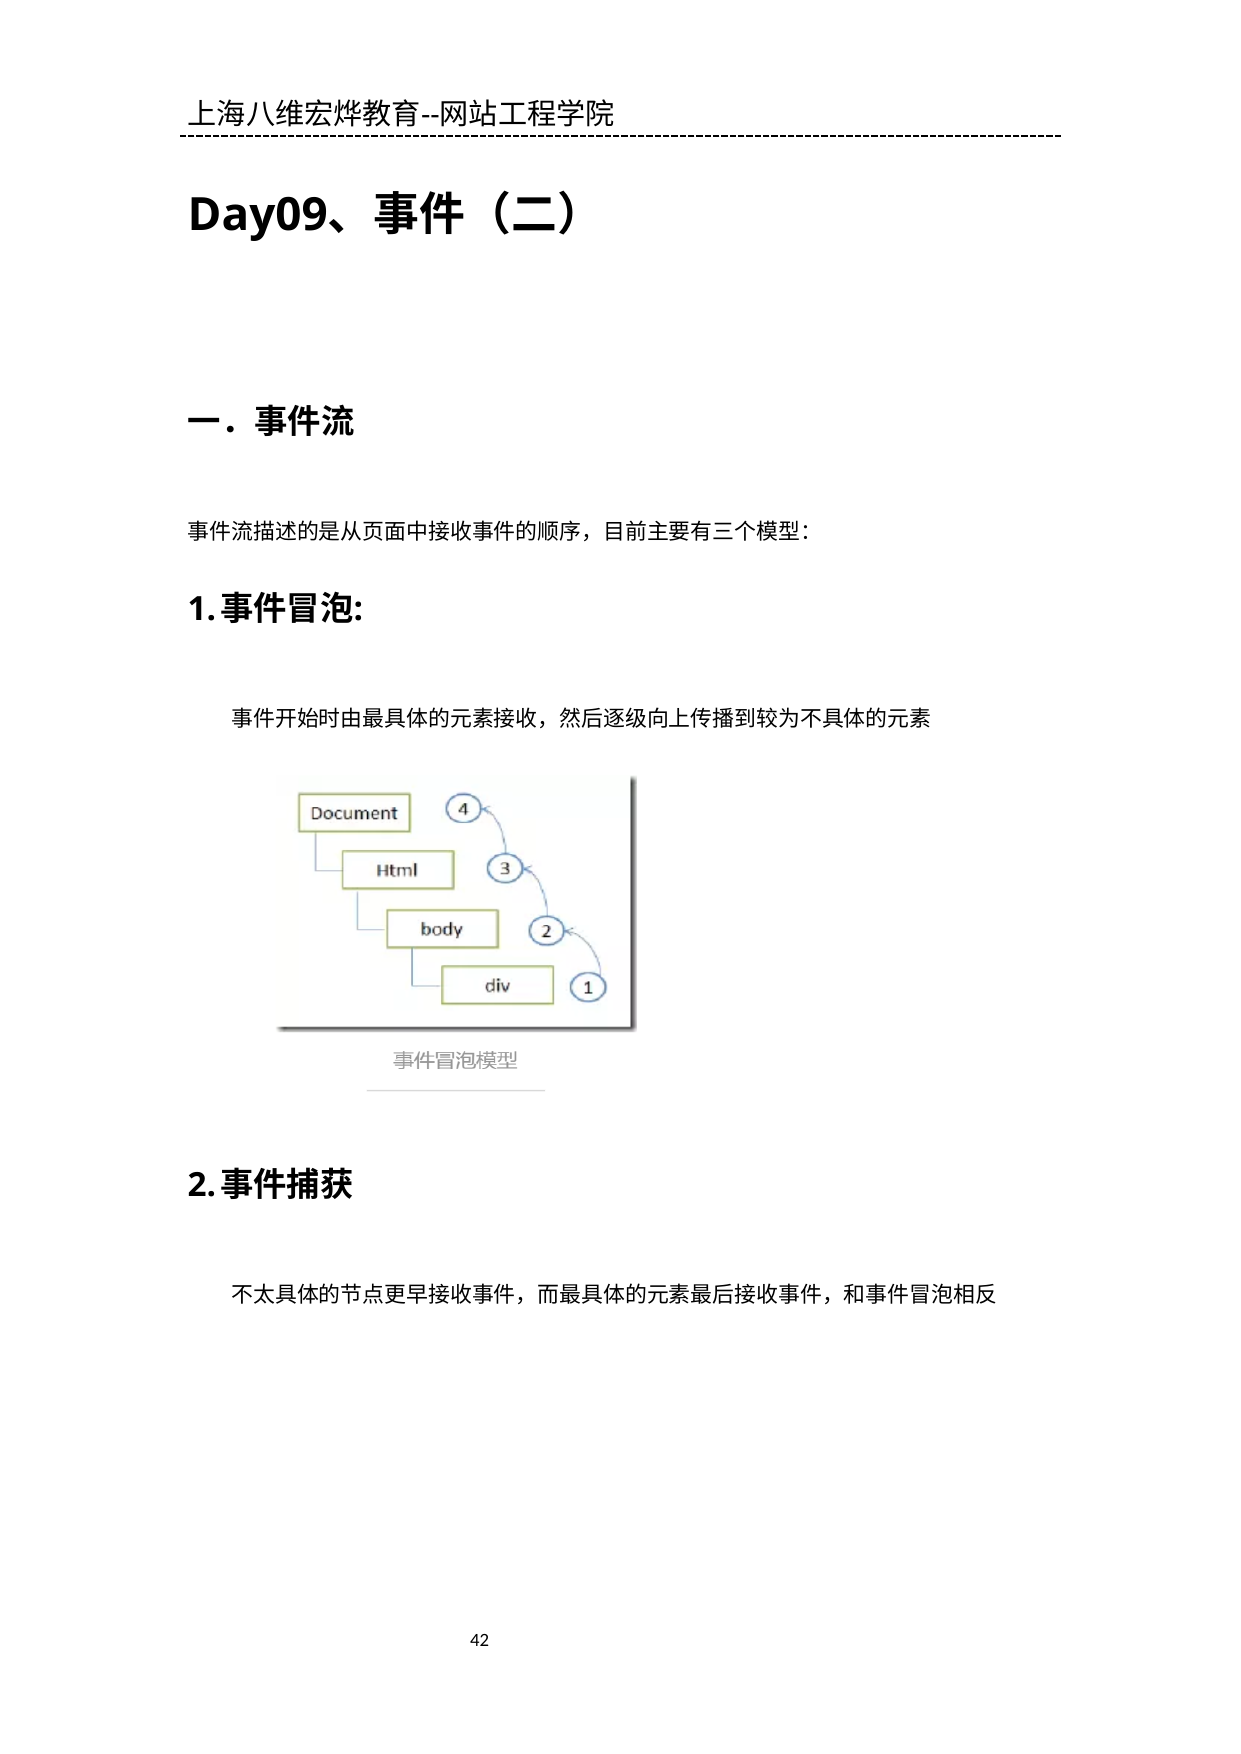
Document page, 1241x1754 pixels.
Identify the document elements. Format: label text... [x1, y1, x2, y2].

subtitle 一．事件流 [187, 387, 1053, 452]
subtitle Day09、事件（二） [187, 162, 1053, 259]
list 不太具体的节点更早接收事件，而最具体的元素最后接收事件，和事件冒泡相反 [187, 1277, 1053, 1309]
list 事件流描述的是从页面中接收事件的顺序，目前主要有三个模型： [187, 514, 1053, 546]
subtitle 事件捕获 [187, 1150, 1053, 1215]
subtitle 事件冒泡: [187, 573, 1053, 638]
picture [231, 732, 660, 1092]
text 事件开始时由最具体的元素接收，然后逐级向上传播到较为不具体的元素 [187, 700, 1053, 733]
